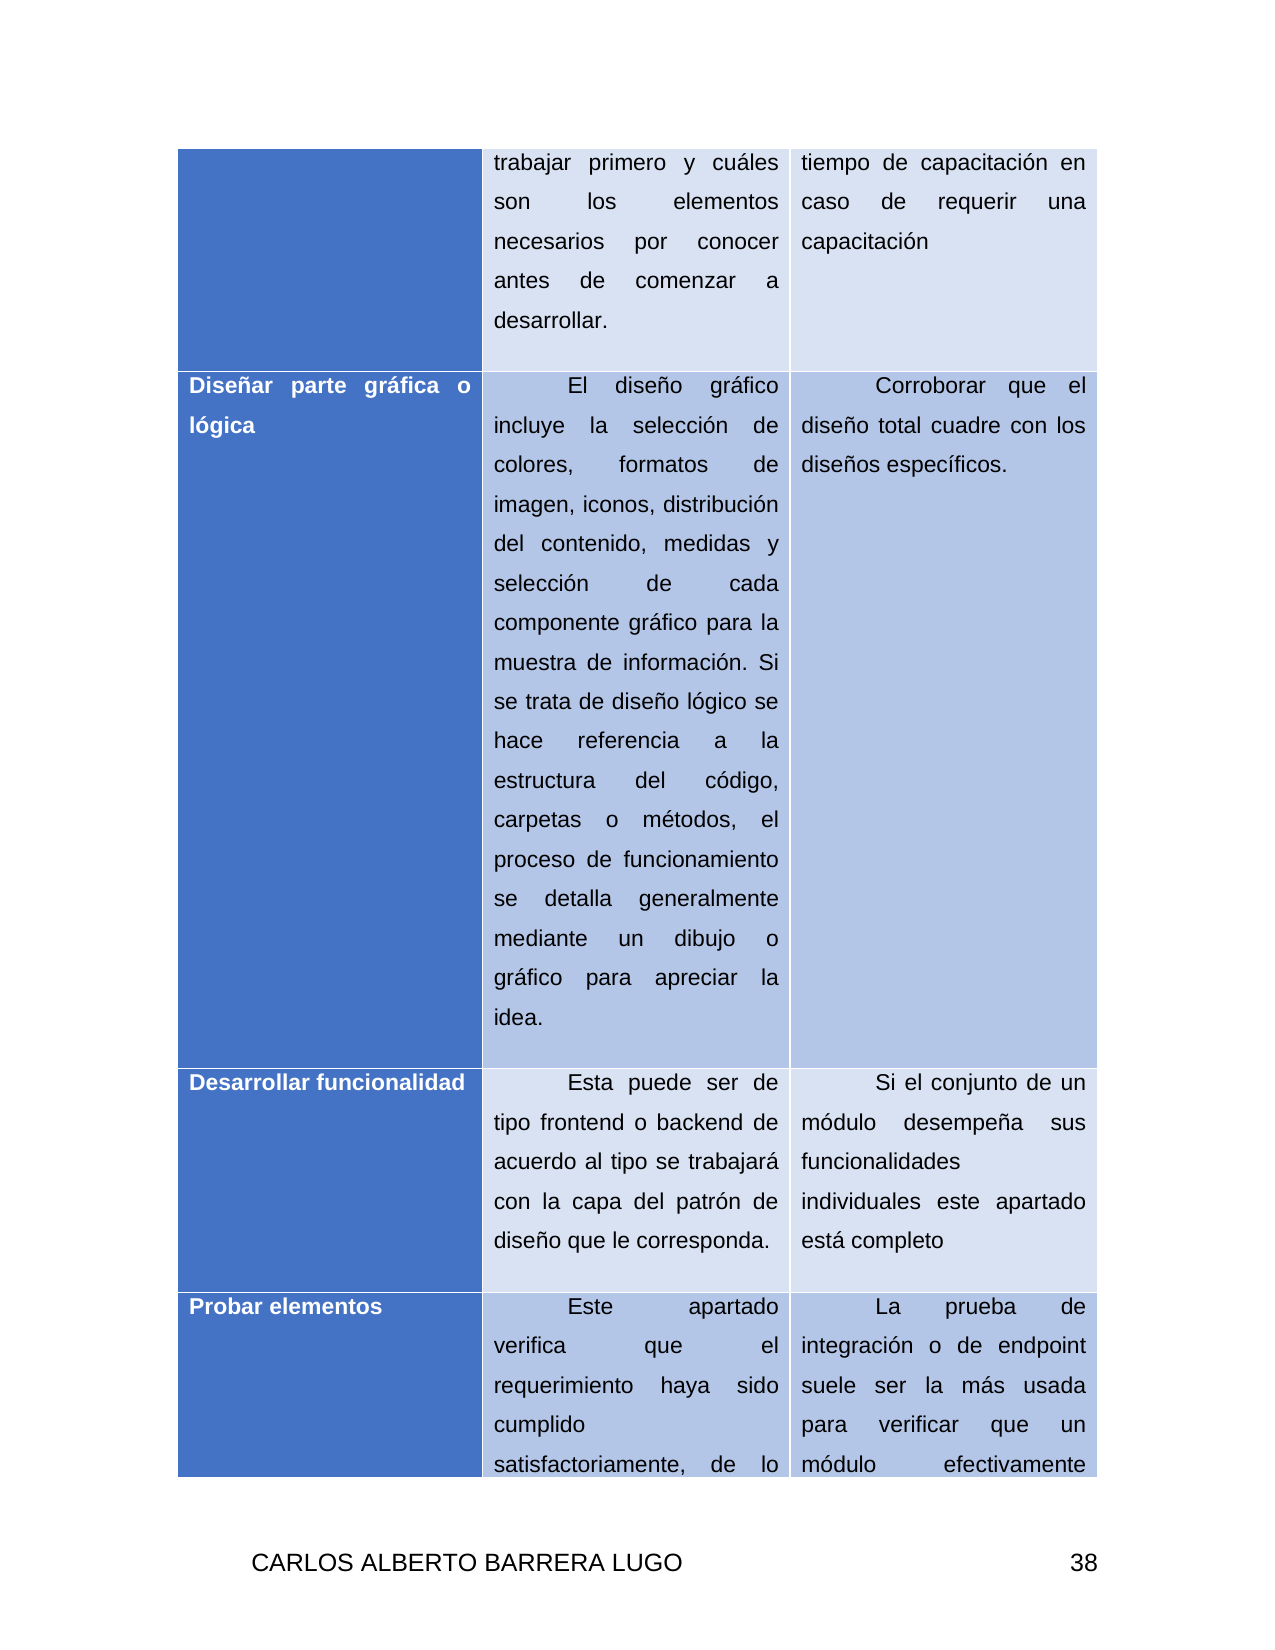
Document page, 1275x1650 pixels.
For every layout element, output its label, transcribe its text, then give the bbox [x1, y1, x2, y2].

table_cell Probar elementos [178, 1293, 482, 1477]
table_cell El diseño gráfico incluye la selección de colores, formatos de imagen, iconos, distribución del contenido, medidas y selección de cada componente gráfico para la muestra de información. Si se trata de diseño lógico se hace referencia a la estructura del código, carpetas o métodos, el proceso de funcionamiento se detalla generalmente mediante un dibujo o gráfico para apreciar la idea. [483, 372, 789, 1068]
table_cell Desarrollar funcionalidad [178, 1069, 482, 1292]
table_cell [791, 149, 1097, 371]
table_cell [483, 1293, 789, 1477]
table_cell Corroborar que el diseño total cuadre con los diseños específicos. [791, 372, 1097, 1068]
table_cell Si el conjunto de un módulo desempeña sus funcionalidades individuales este apartado está completo [791, 1069, 1097, 1292]
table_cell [791, 1293, 1097, 1477]
table_cell Esta puede ser de tipo frontend o backend de acuerdo al tipo se trabajará con la capa del patrón de diseño que le corresponda. [483, 1069, 789, 1292]
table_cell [483, 149, 789, 371]
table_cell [178, 149, 482, 371]
table_cell Diseñar parte gráfica o lógica [178, 372, 482, 1068]
